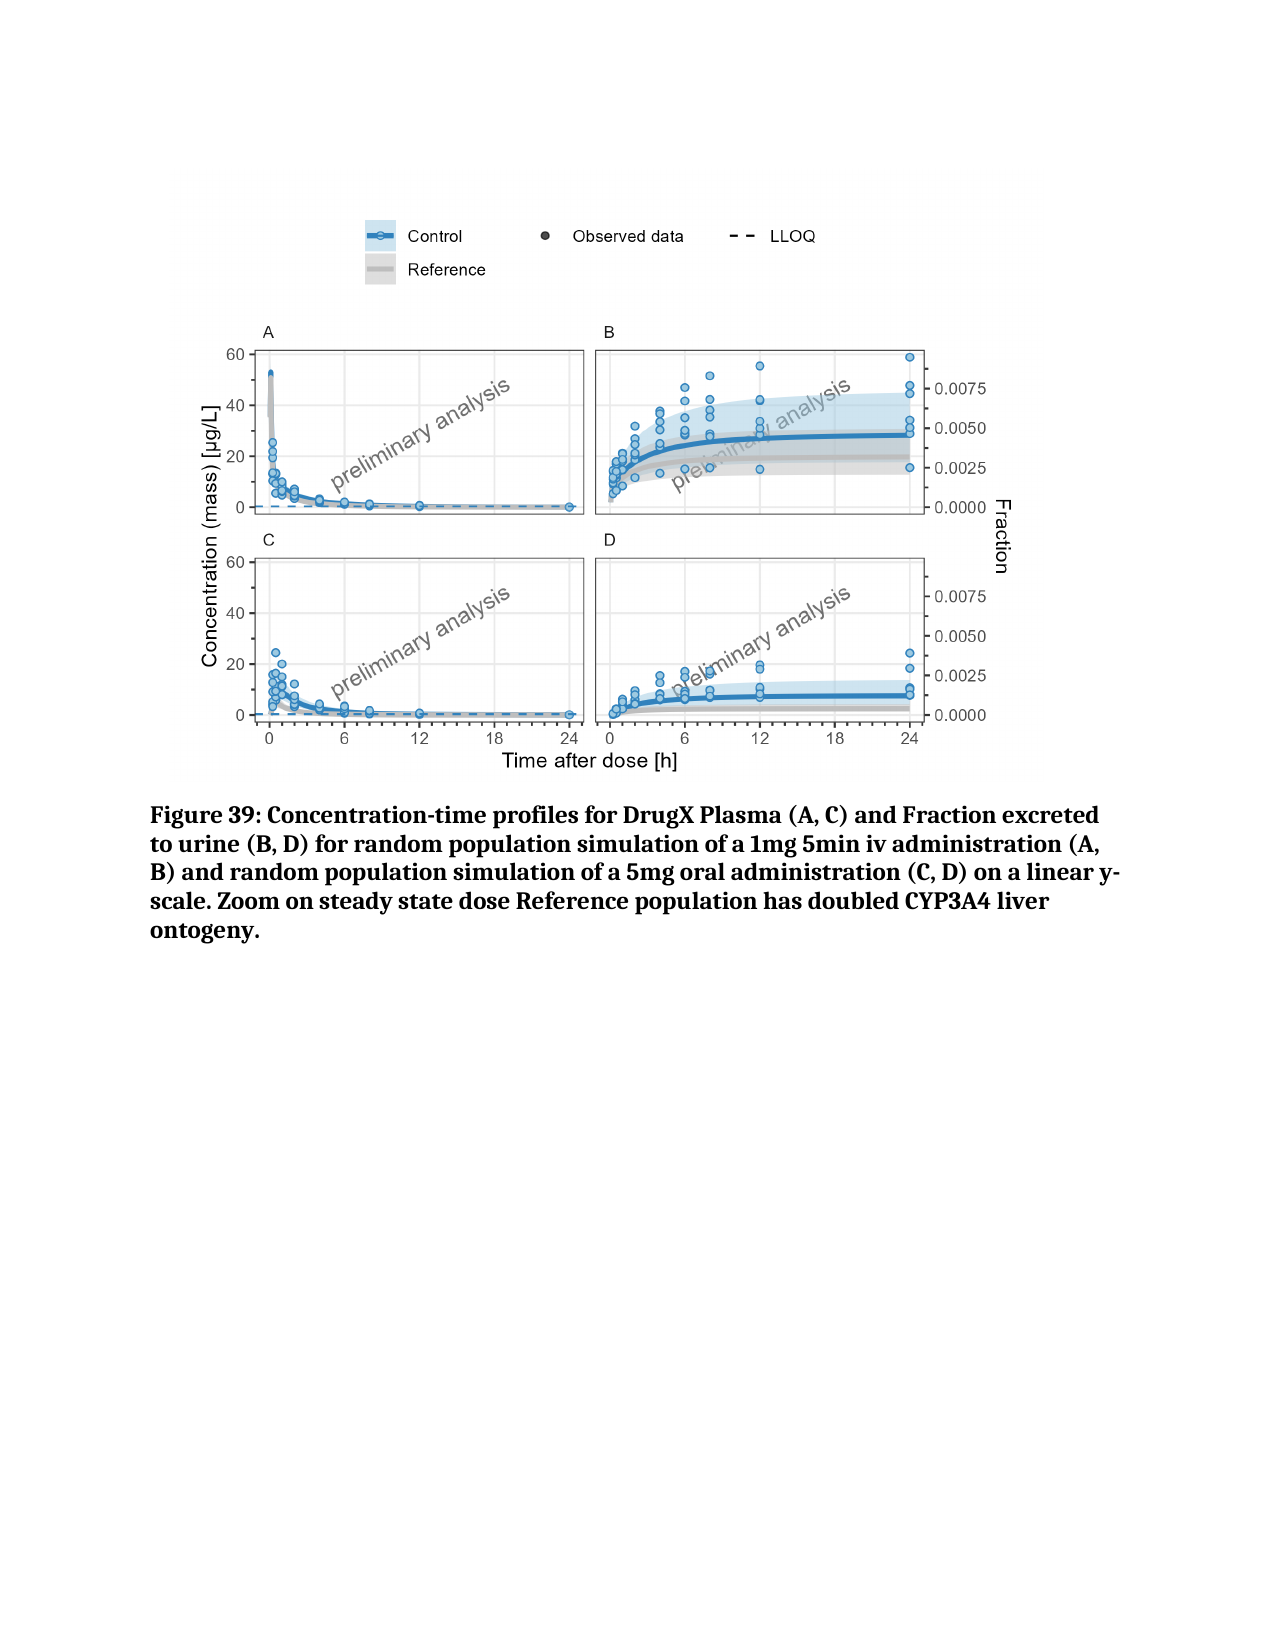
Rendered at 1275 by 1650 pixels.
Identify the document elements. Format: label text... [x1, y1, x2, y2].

picture [168, 168, 1044, 782]
text Figure 39: Concentration-time profiles for DrugX Plasma (A, C) and Fraction excreted to urine (B, D) for random population simulation of a 1mg 5min iv administration (A, B) and random population simulation of a 5mg oral administration (C, D) on a linear y-scale. Zoom on steady state dose Reference population has doubled CYP3A4 liver ontogeny. [150, 801, 1125, 944]
